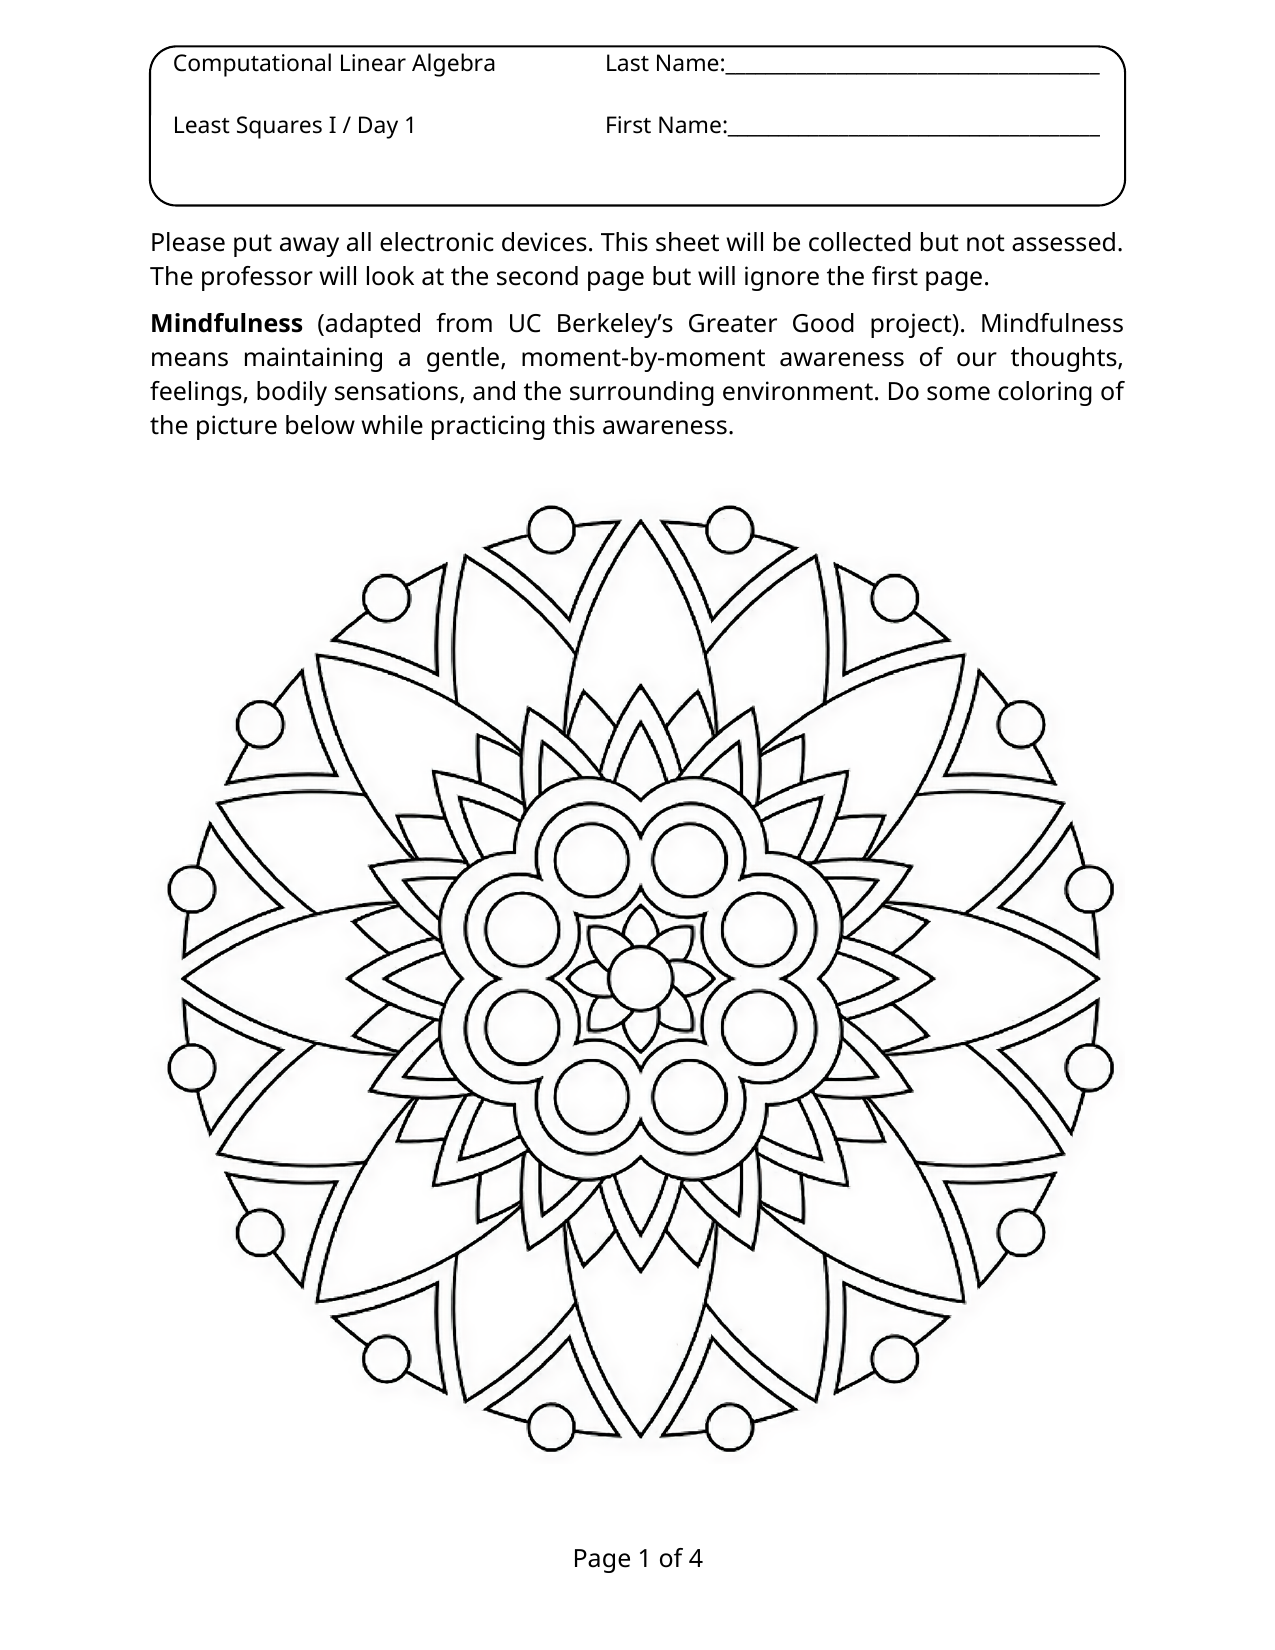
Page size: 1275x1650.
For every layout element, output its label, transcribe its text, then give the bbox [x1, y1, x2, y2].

text Please put away all electronic devices. This sheet will be collected but not assessed. The professor will look at the second page but will ignore the first page. [150, 225, 1125, 293]
text Mindfulness (adapted from UC Berkeley’s Greater Good project). Mindfulness means maintaining a gentle, moment-by-moment awareness of our thoughts, feelings, bodily sensations, and the surrounding environment. Do some coloring of the picture below while practicing this awareness. [150, 306, 1125, 442]
picture [150, 488, 1125, 1464]
